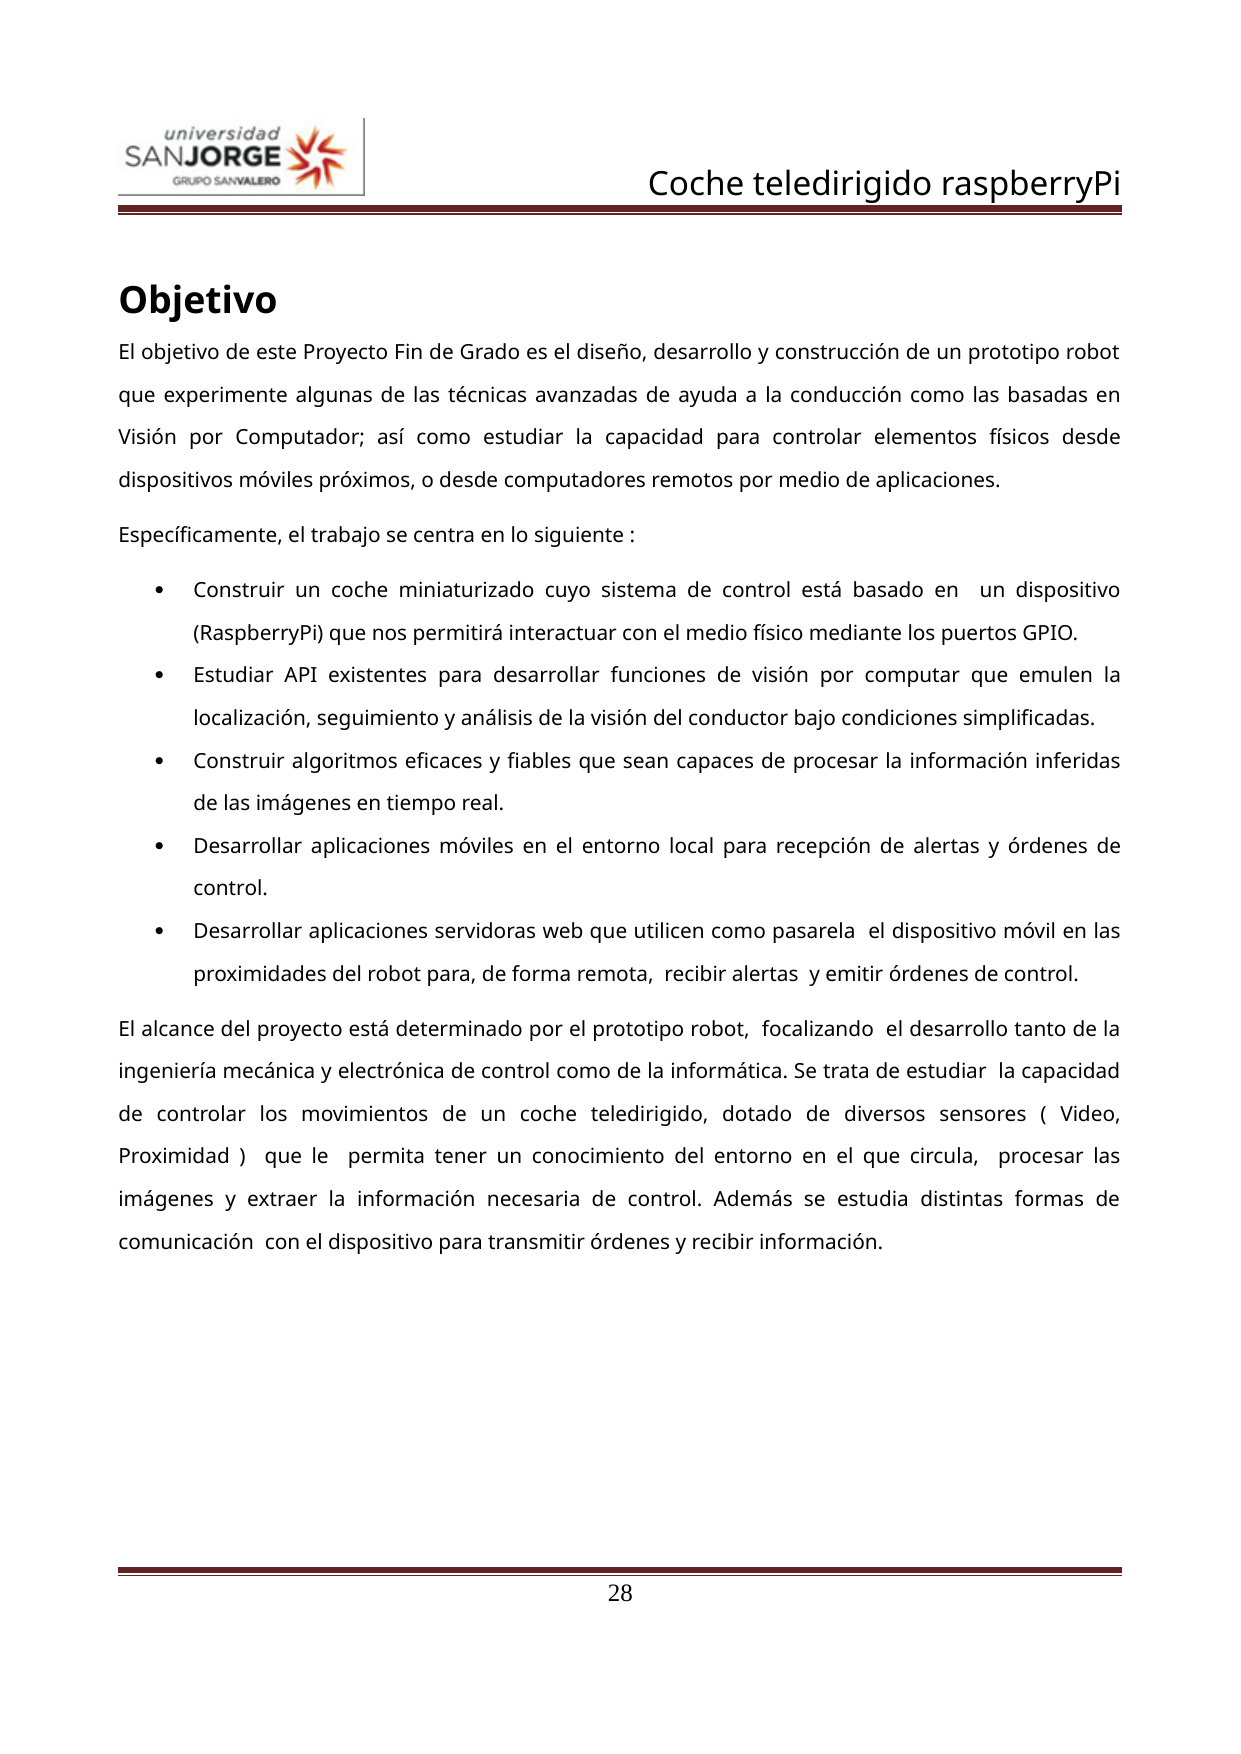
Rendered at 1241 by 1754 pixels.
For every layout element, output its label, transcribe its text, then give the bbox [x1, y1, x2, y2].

list Desarrollar aplicaciones móviles en el entorno local para recepción de alertas y órdenes de control. [156, 831, 1122, 902]
list Desarrollar aplicaciones servidoras web que utilicen como pasarela el dispositivo móvil en las proximidades del robot para, de forma remota, recibir alertas y emitir órdenes de control. [156, 916, 1122, 987]
list Estudiar API existentes para desarrollar funciones de visión por computar que emulen la localización, seguimiento y análisis de la visión del conductor bajo condiciones simplificadas. [156, 661, 1122, 732]
subtitle Objetivo [118, 274, 1122, 325]
list Construir un coche miniaturizado cuyo sistema de control está basado en un dispositivo (RaspberryPi) que nos permitirá interactuar con el medio físico mediante los puertos GPIO. [156, 575, 1122, 646]
list Construir algoritmos eficaces y fiables que sean capaces de procesar la información inferidas de las imágenes en tiempo real. [156, 746, 1122, 817]
text Específicamente, el trabajo se centra en lo siguiente : [118, 520, 1122, 549]
text El alcance del proyecto está determinado por el prototipo robot, focalizando el desarrollo tanto de la ingeniería mecánica y electrónica de control como de la informática. Se trata de estudiar la capacidad de controlar los movimientos de un coche teledirigido, dotado de diversos sensores ( Video, Proximidad ) que le permita tener un conocimiento del entorno en el que circula, procesar las imágenes y extraer la información necesaria de control. Además se estudia distintas formas de comunicación con el dispositivo para transmitir órdenes y recibir información. [118, 1014, 1122, 1255]
text El objetivo de este Proyecto Fin de Grado es el diseño, desarrollo y construcción de un prototipo robot que experimente algunas de las técnicas avanzadas de ayuda a la conducción como las basadas en Visión por Computador; así como estudiar la capacidad para controlar elementos físicos desde dispositivos móviles próximos, o desde computadores remotos por medio de aplicaciones. [118, 337, 1122, 493]
picture [118, 118, 365, 196]
